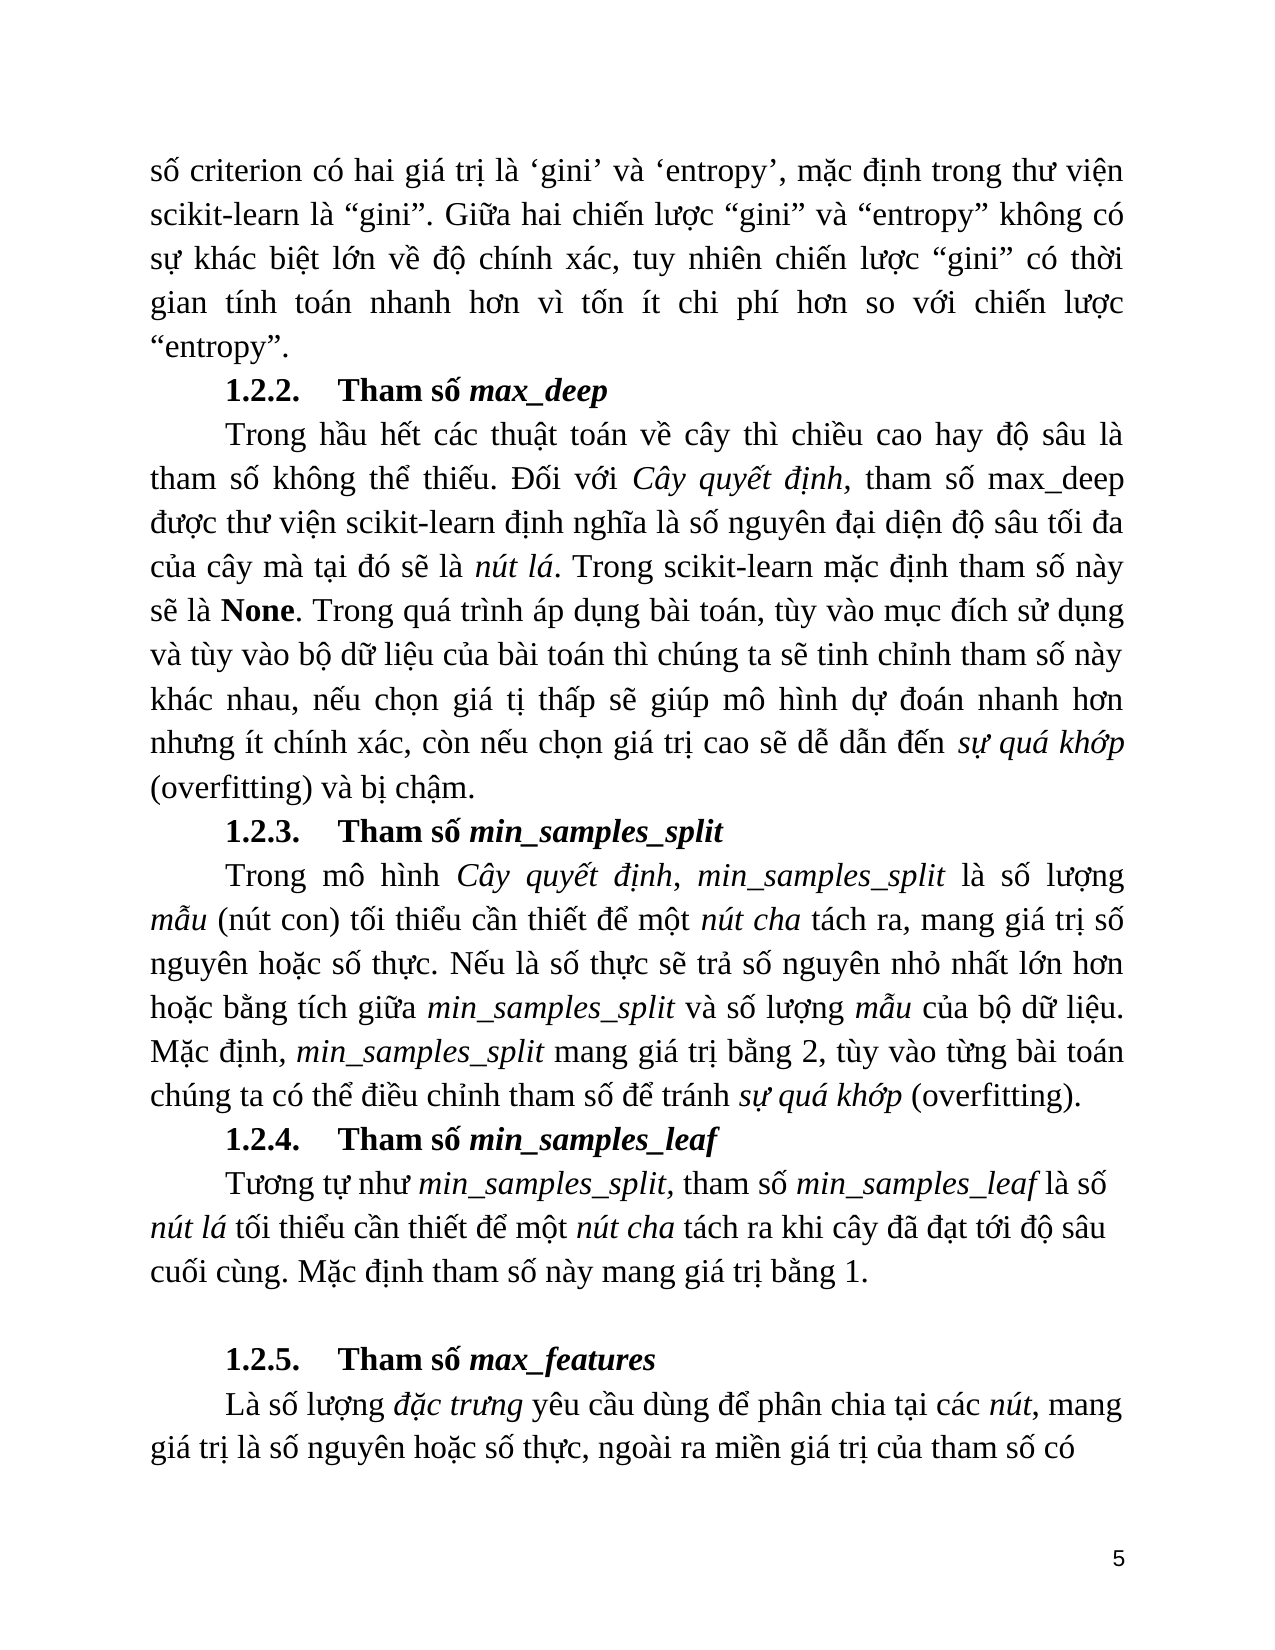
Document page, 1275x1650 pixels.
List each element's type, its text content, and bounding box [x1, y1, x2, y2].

text Tương tự như min_samples_split, tham số min_samples_leaf là số nút lá tối thiểu cần thiết để một nút cha tách ra khi cây đã đạt tới độ sâu cuối cùng. Mặc định tham số này mang giá trị bằng 1. [150, 1163, 1125, 1290]
text Trong hầu hết các thuật toán về cây thì chiều cao hay độ sâu là tham số không thể thiếu. Đối với Cây quyết định, tham số max_deep được thư viện scikit-learn định nghĩa là số nguyên đại diện độ sâu tối đa của cây mà tại đó sẽ là nút lá. Trong scikit-learn mặc định tham số này sẽ là None. Trong quá trình áp dụng bài toán, tùy vào mục đích sử dụng và tùy vào bộ dữ liệu của bài toán thì chúng ta sẽ tinh chỉnh tham số này khác nhau, nếu chọn giá tị thấp sẽ giúp mô hình dự đoán nhanh hơn nhưng ít chính xác, còn nếu chọn giá trị cao sẽ dễ dẫn đến sự quá khớp (overfitting) và bị chậm. [150, 414, 1125, 805]
text Trong mô hình Cây quyết định, min_samples_split là số lượng mẫu (nút con) tối thiểu cần thiết để một nút cha tách ra, mang giá trị số nguyên hoặc số thực. Nếu là số thực sẽ trả số nguyên nhỏ nhất lớn hơn hoặc bằng tích giữa min_samples_split và số lượng mẫu của bộ dữ liệu. Mặc định, min_samples_split mang giá trị bằng 2, tùy vào từng bài toán chúng ta có thể điều chỉnh tham số để tránh sự quá khớp (overfitting). [150, 855, 1125, 1114]
list Tham số max_features [225, 1340, 1125, 1378]
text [150, 1384, 1125, 1466]
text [150, 150, 1125, 364]
list Tham số min_samples_split [225, 811, 1125, 849]
list Tham số max_deep [225, 370, 1125, 409]
list Tham số min_samples_leaf [225, 1119, 1125, 1158]
